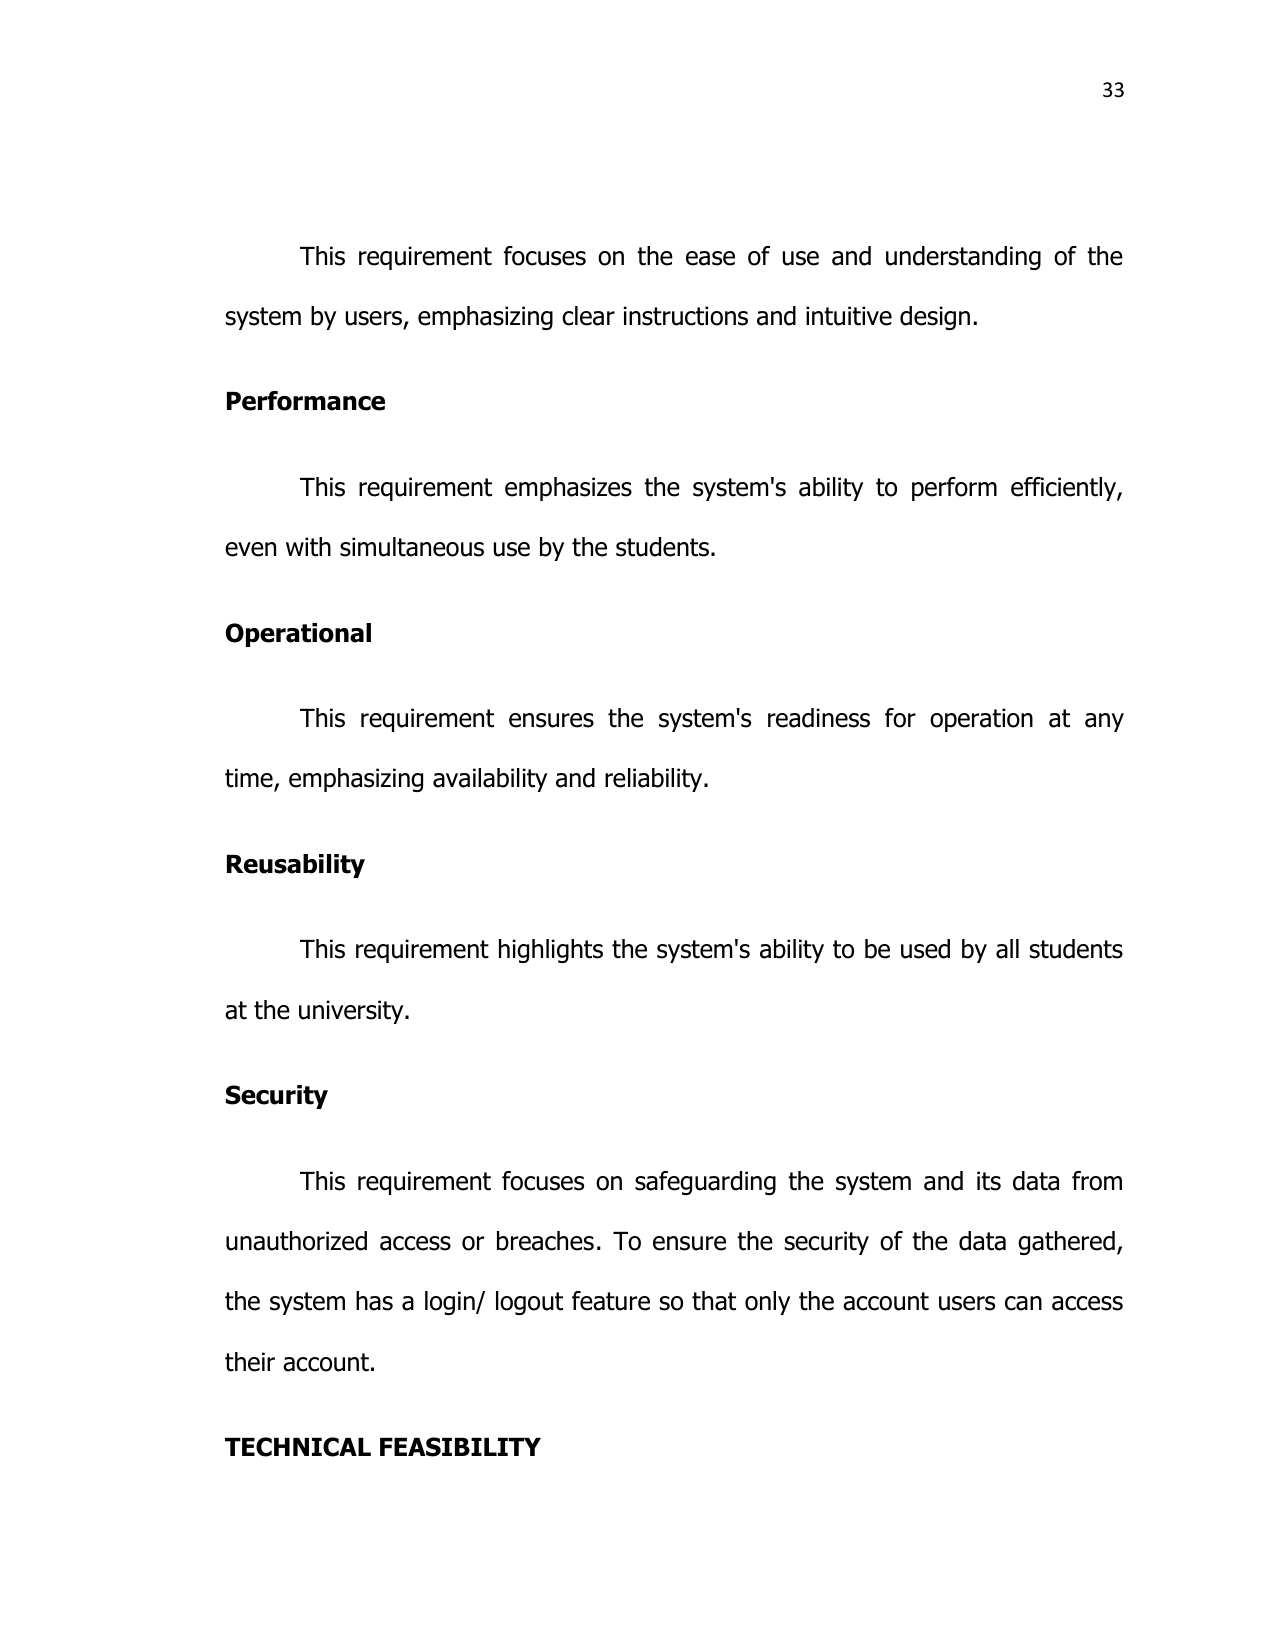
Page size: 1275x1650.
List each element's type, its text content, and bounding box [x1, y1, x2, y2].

text This requirement focuses on safeguarding the system and its data from unauthorized access or breaches. To ensure the security of the data gathered, the system has a login/ logout feature so that only the account users can access their account. [225, 1165, 1125, 1376]
text Operational [225, 617, 1125, 647]
text This requirement ensures the system's readiness for operation at any time, emphasizing availability and reliability. [225, 702, 1125, 793]
text This requirement highlights the system's ability to be used by all students at the university. [225, 934, 1125, 1024]
text This requirement emphasizes the system's ability to perform efficiently, even with simultaneous use by the students. [225, 471, 1125, 562]
text Performance [225, 386, 1125, 416]
text This requirement focuses on the ease of use and understanding of the system by users, emphasizing clear instructions and intuitive design. [225, 240, 1125, 331]
text Security [225, 1079, 1125, 1110]
text TECHNICAL FEASIBILITY [225, 1432, 1125, 1462]
text Reusability [225, 848, 1125, 878]
